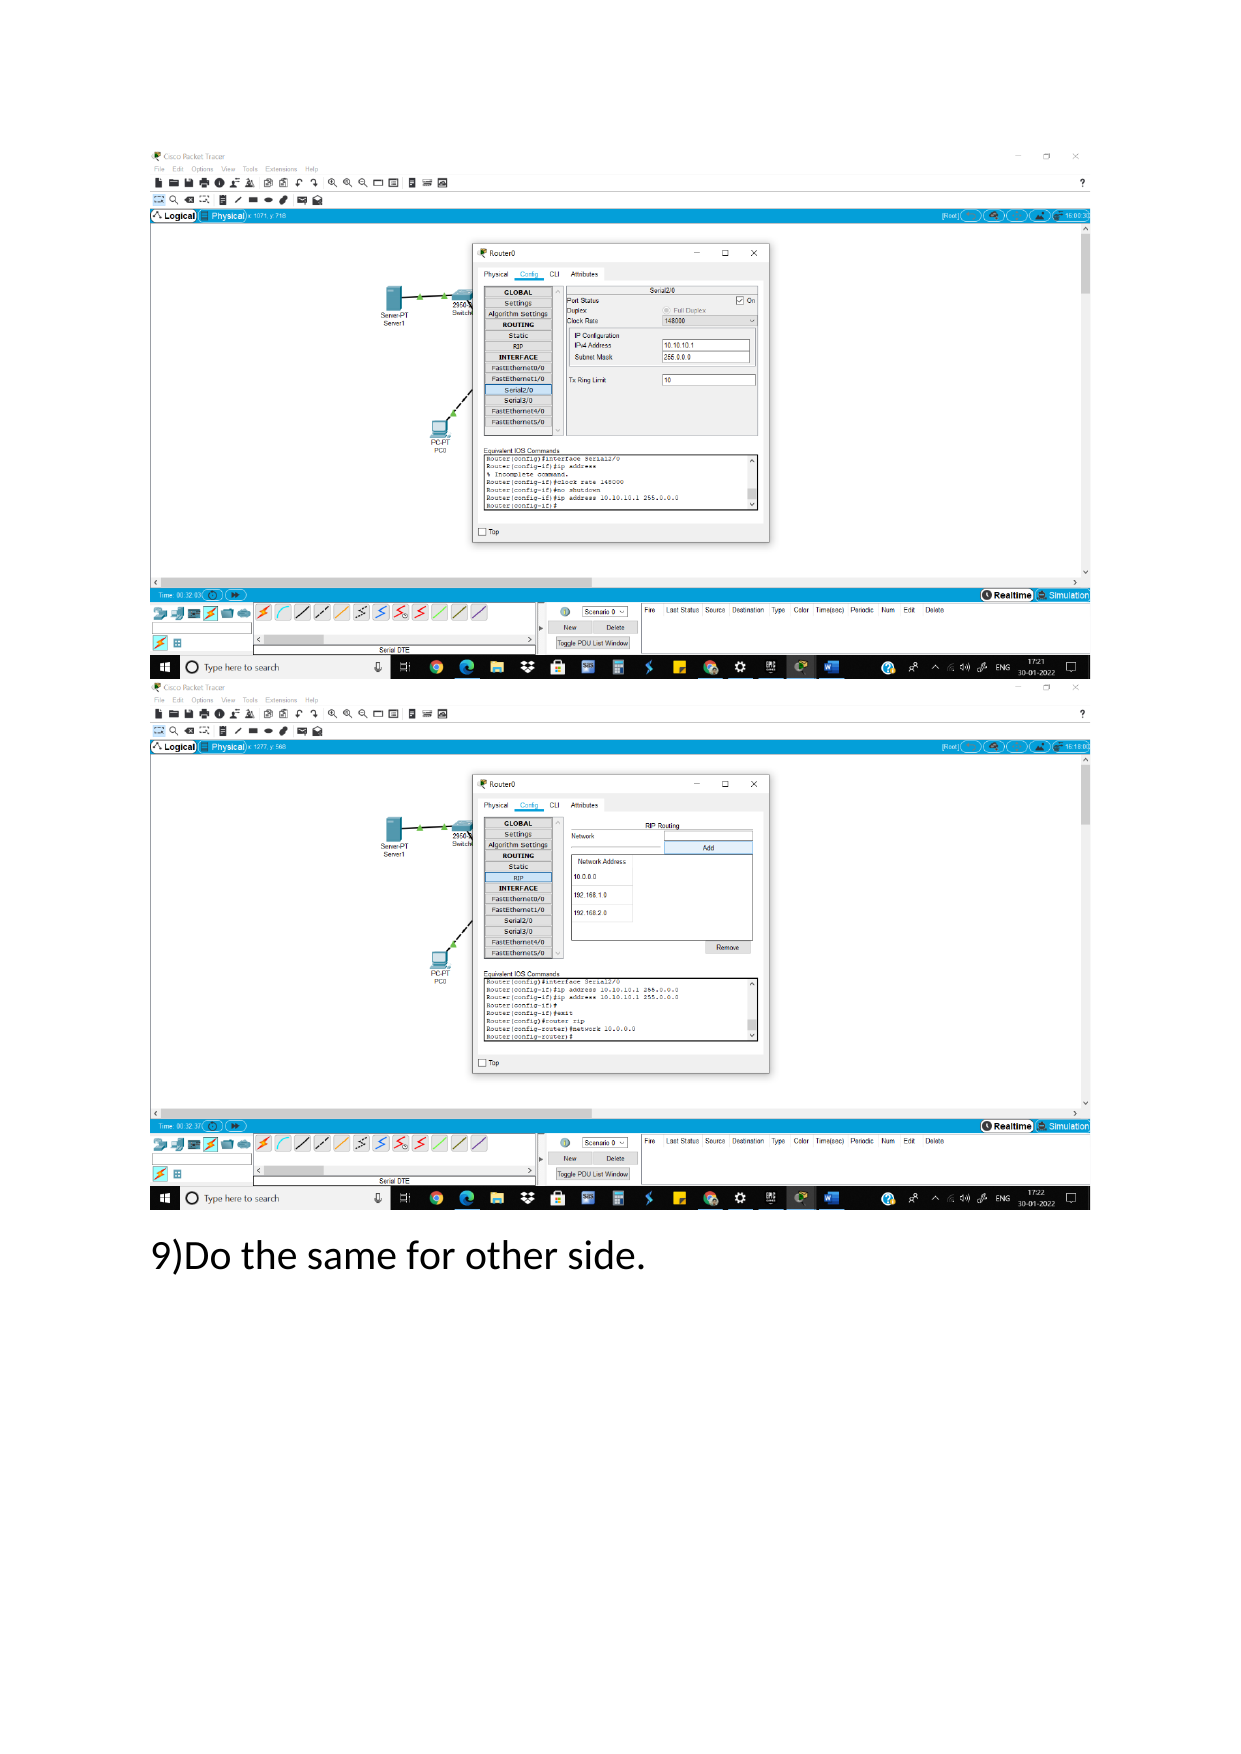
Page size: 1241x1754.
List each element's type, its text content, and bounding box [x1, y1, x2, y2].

text 9)Do the same for other side. [150, 1229, 1090, 1279]
picture [150, 150, 1091, 679]
picture [150, 681, 1091, 1210]
picture [1039, 1123, 1046, 1130]
picture [990, 212, 997, 219]
picture [1039, 592, 1046, 599]
picture [990, 743, 997, 750]
